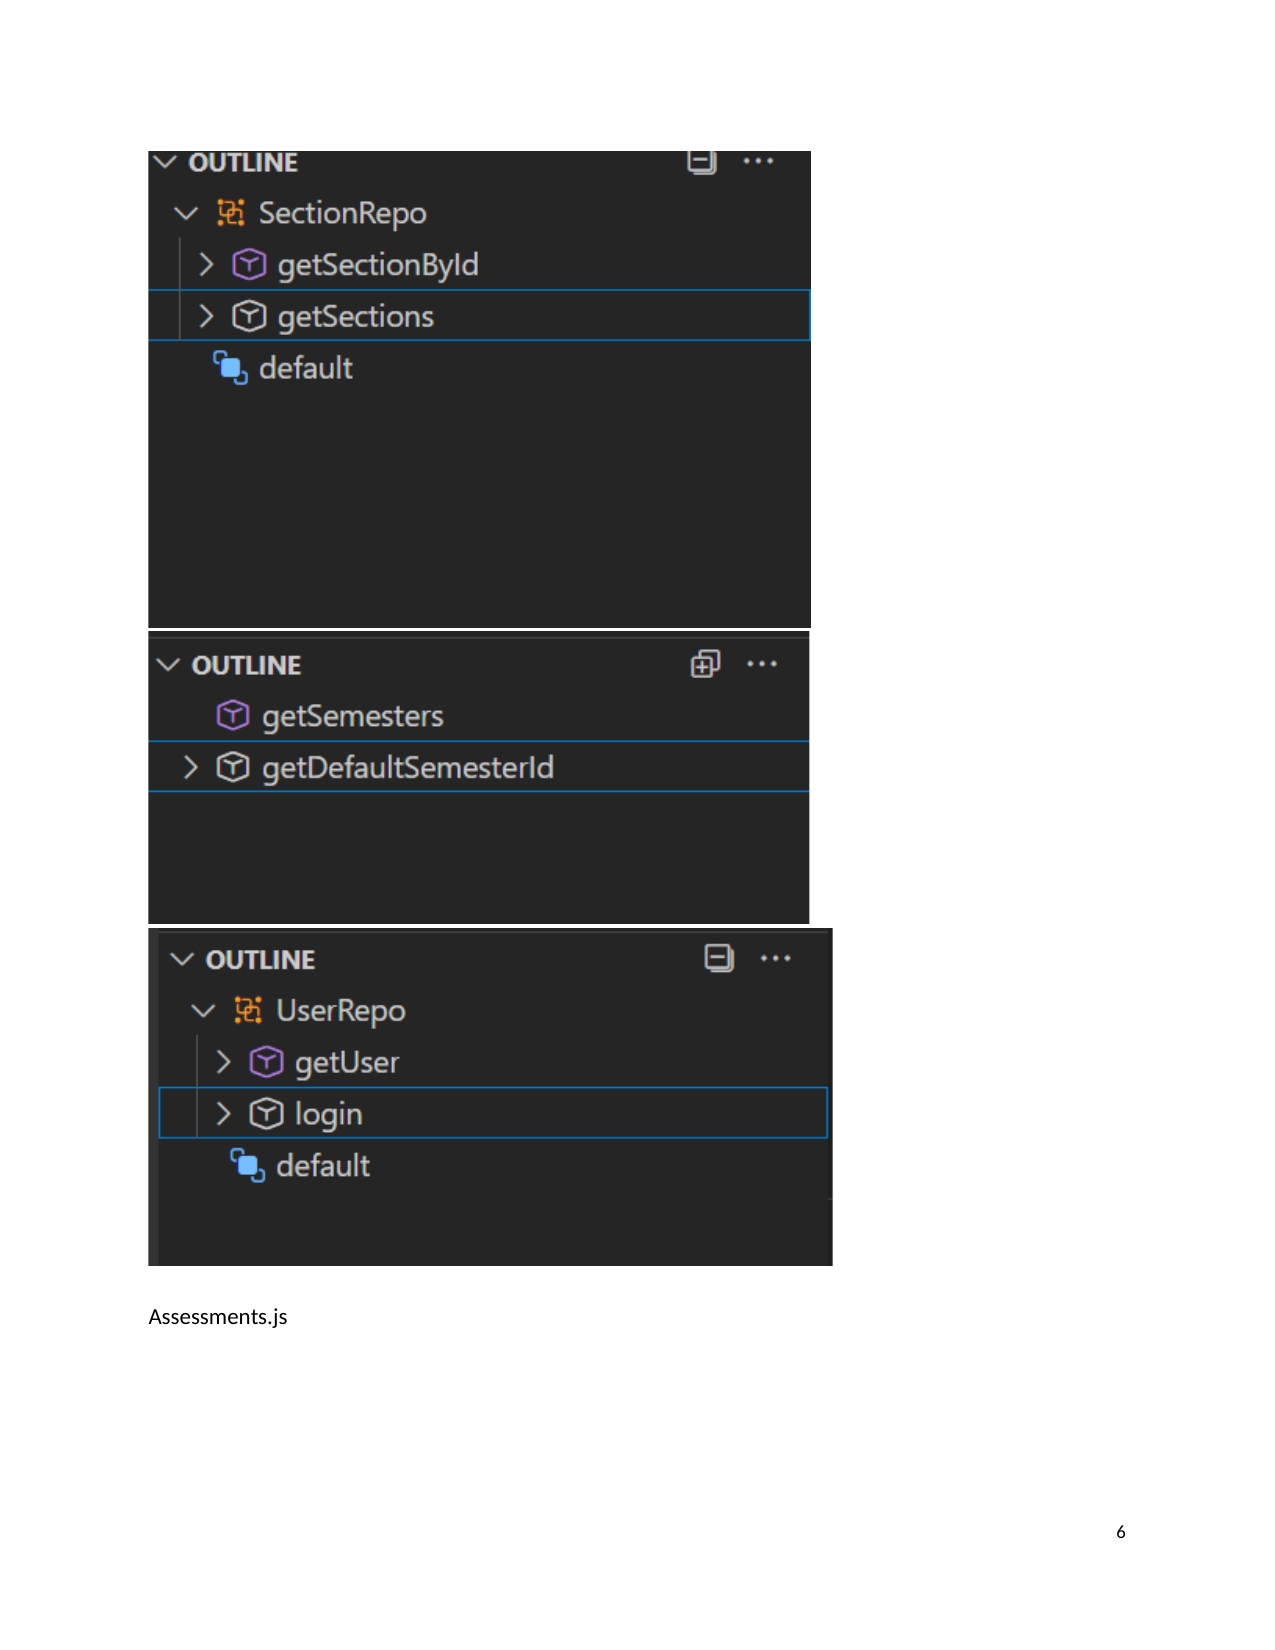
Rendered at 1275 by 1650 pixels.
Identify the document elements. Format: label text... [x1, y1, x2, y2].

picture [148, 151, 811, 628]
picture [148, 928, 833, 1266]
text Assessments.js [148, 1302, 1127, 1330]
picture [148, 631, 810, 924]
